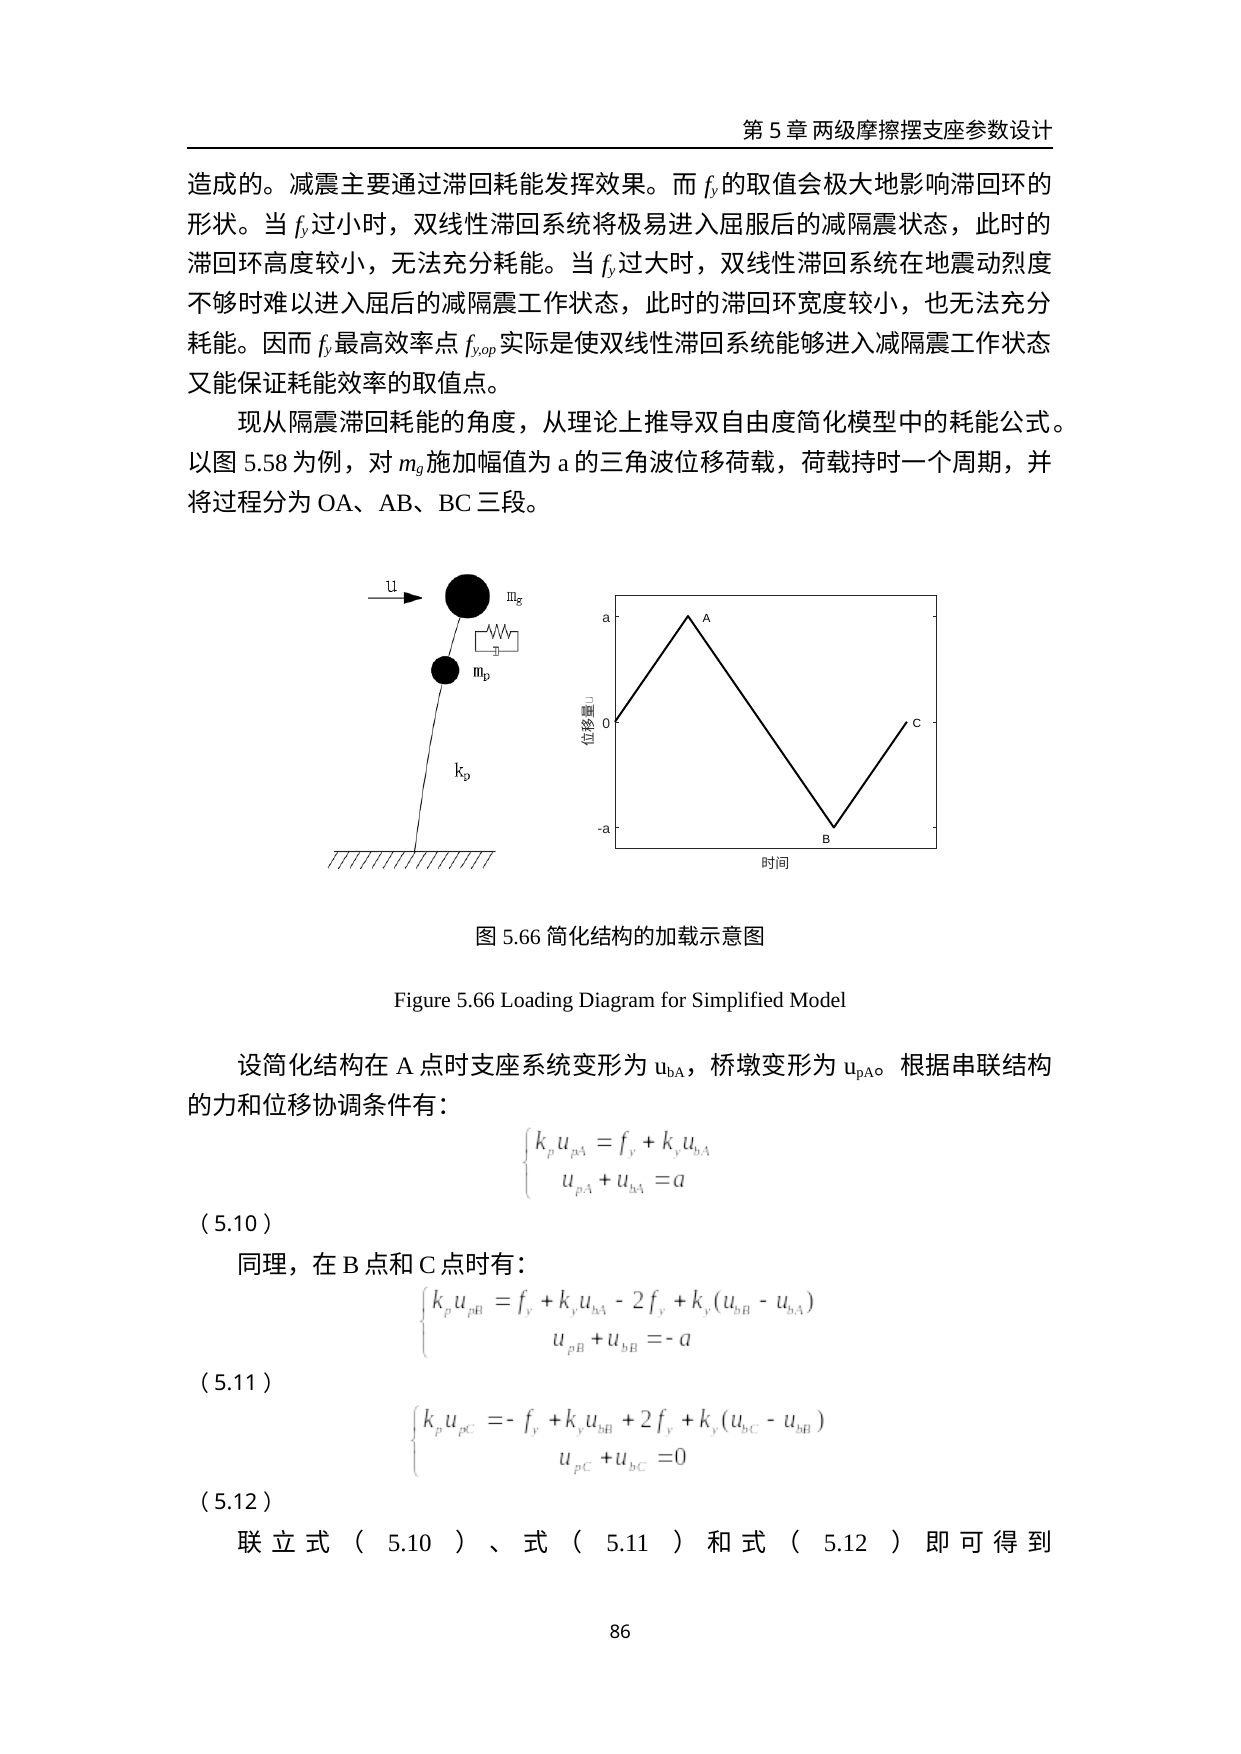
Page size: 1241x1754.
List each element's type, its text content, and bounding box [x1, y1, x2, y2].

picture [265, 540, 562, 882]
text 设简化结构在A点时支座系统变形为ubA，桥墩变形为upA。根据串联结构的力和位移协调条件有： [187, 1044, 1053, 1123]
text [187, 163, 1053, 401]
text 同理，在B点和C点时有： [187, 1243, 1053, 1282]
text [187, 1520, 1053, 1560]
